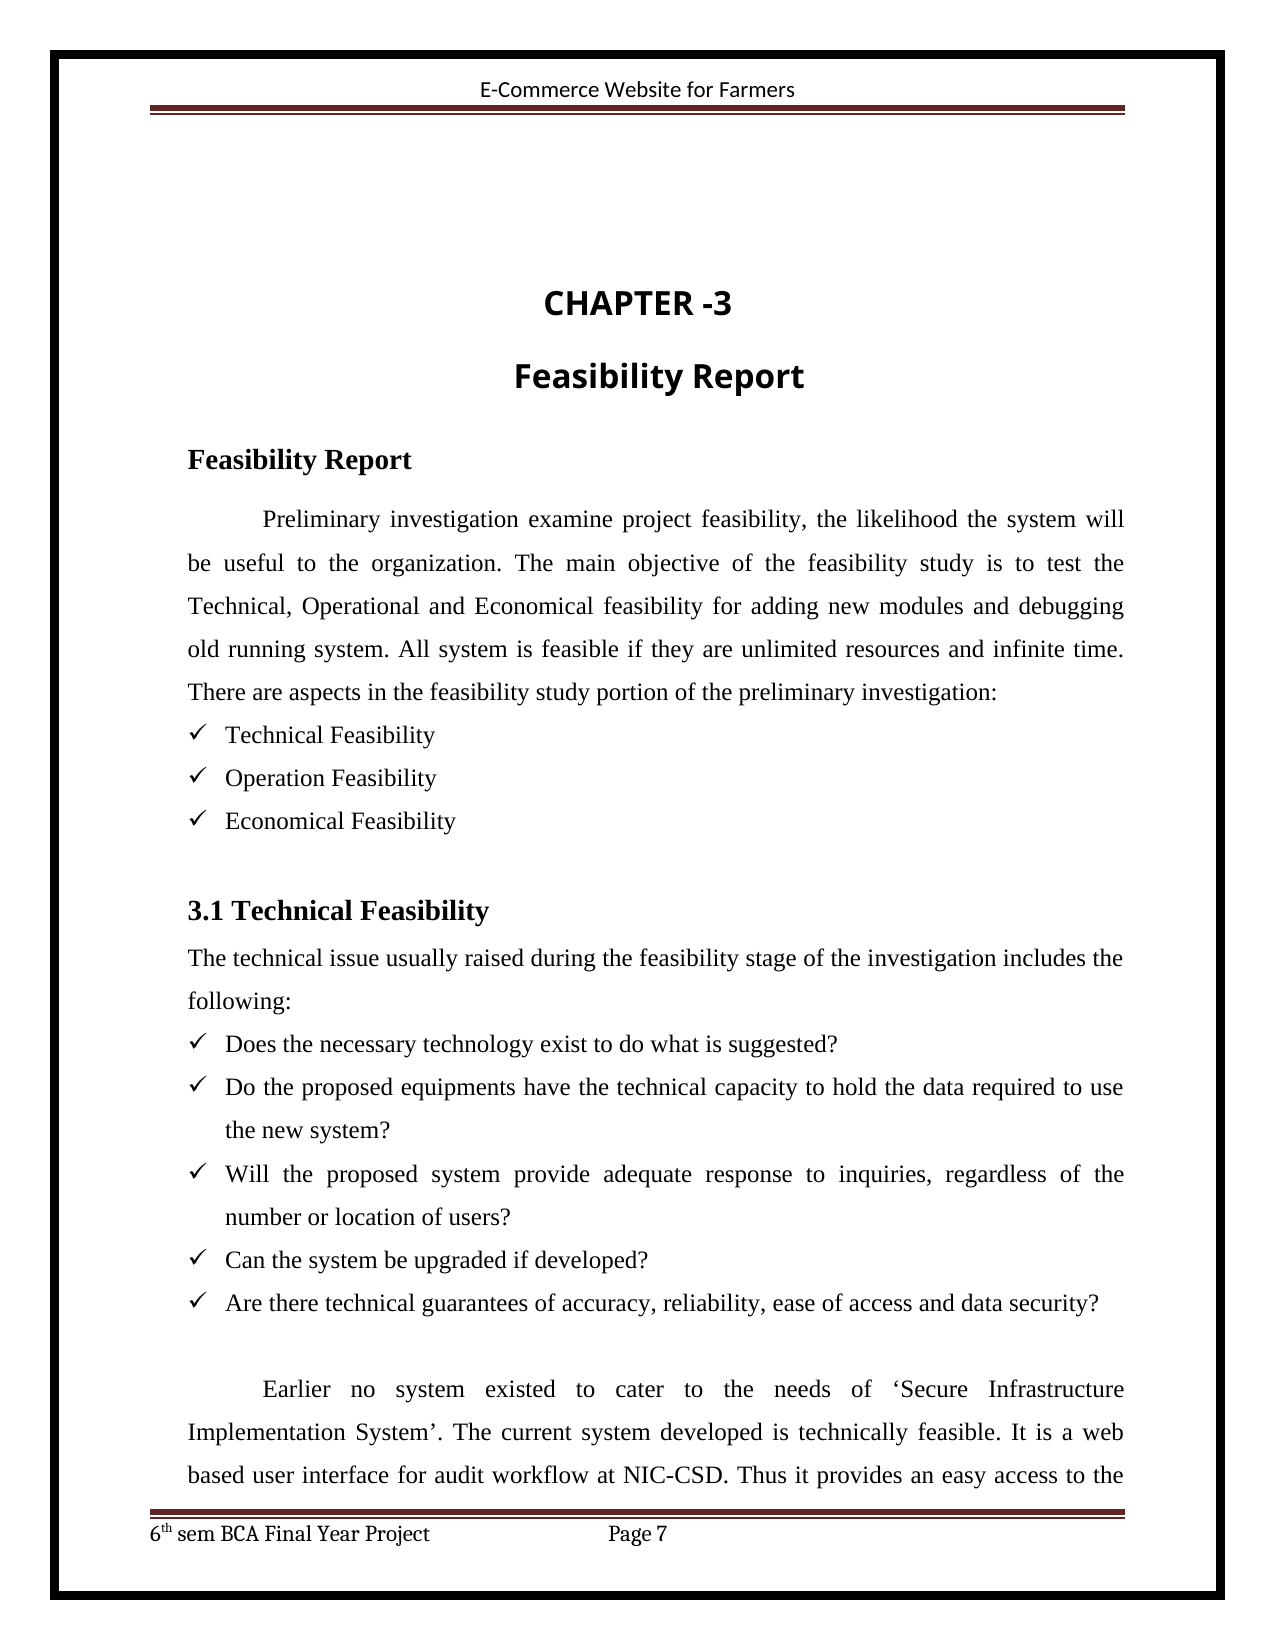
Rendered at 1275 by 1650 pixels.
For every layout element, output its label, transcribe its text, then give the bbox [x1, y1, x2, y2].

list Does the necessary technology exist to do what is suggested? [187, 1029, 1125, 1058]
list Can the system be upgraded if developed? [187, 1245, 1125, 1274]
text Feasibility Report [150, 353, 1125, 398]
list Technical Feasibility [187, 720, 1125, 749]
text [187, 1374, 1125, 1489]
text The technical issue usually raised during the feasibility stage of the investigation includes the following: [187, 943, 1125, 1015]
list Do the proposed equipments have the technical capacity to hold the data required to use the new system? [187, 1072, 1125, 1144]
list Operation Feasibility [187, 763, 1125, 792]
text CHAPTER -3 [150, 280, 1125, 325]
text 3.1 Technical Feasibility [187, 893, 1125, 926]
list Will the proposed system provide adequate response to inquiries, regardless of the number or location of users? [187, 1159, 1125, 1231]
text Feasibility Report [187, 442, 1125, 475]
list Economical Feasibility [187, 806, 1125, 835]
list Are there technical guarantees of accuracy, reliability, ease of access and data security? [187, 1288, 1125, 1317]
text Preliminary investigation examine project feasibility, the likelihood the system will be useful to the organization. The main objective of the feasibility study is to test the Technical, Operational and Economical feasibility for adding new modules and debugging old running system. All system is feasible if they are unlimited resources and infinite time. There are aspects in the feasibility study portion of the preliminary investigation: [187, 504, 1125, 706]
